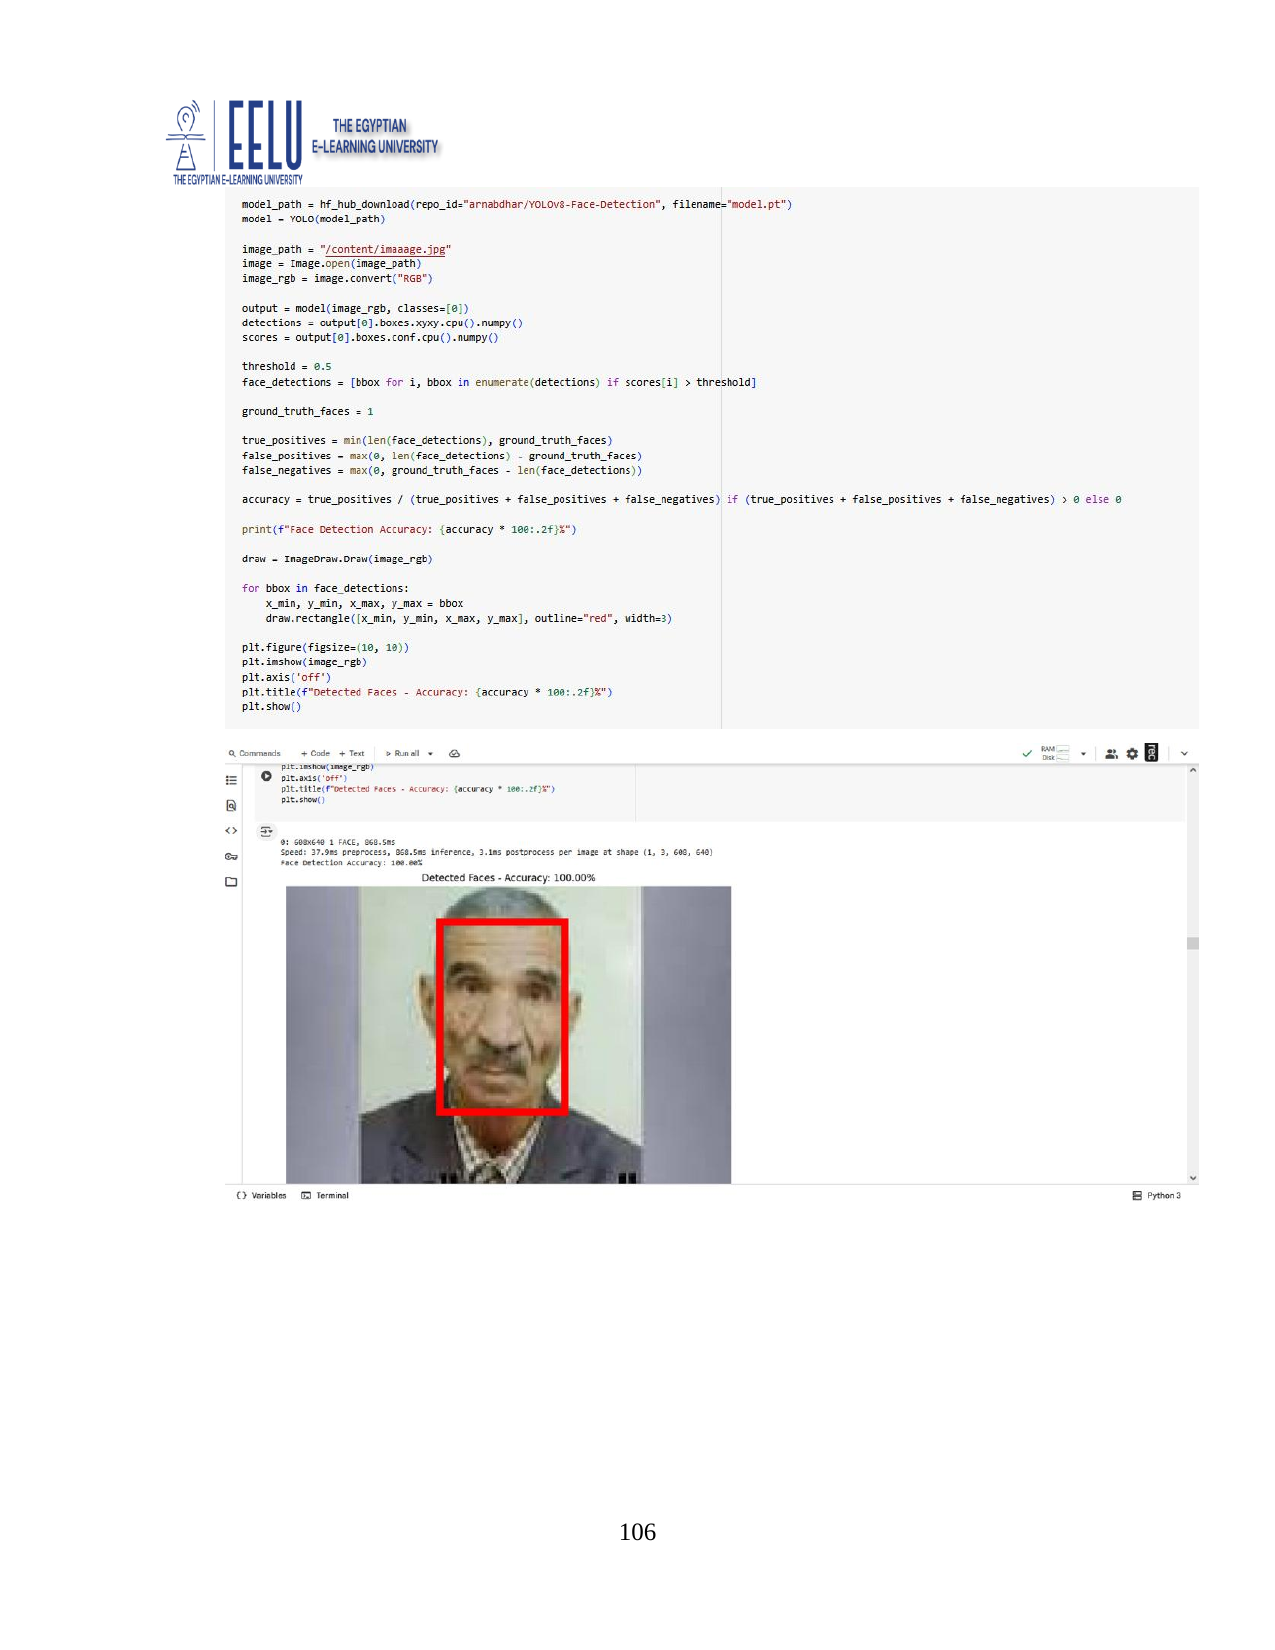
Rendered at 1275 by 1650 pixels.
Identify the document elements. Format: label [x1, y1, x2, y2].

picture [225, 743, 1199, 1205]
picture [150, 75, 1200, 729]
